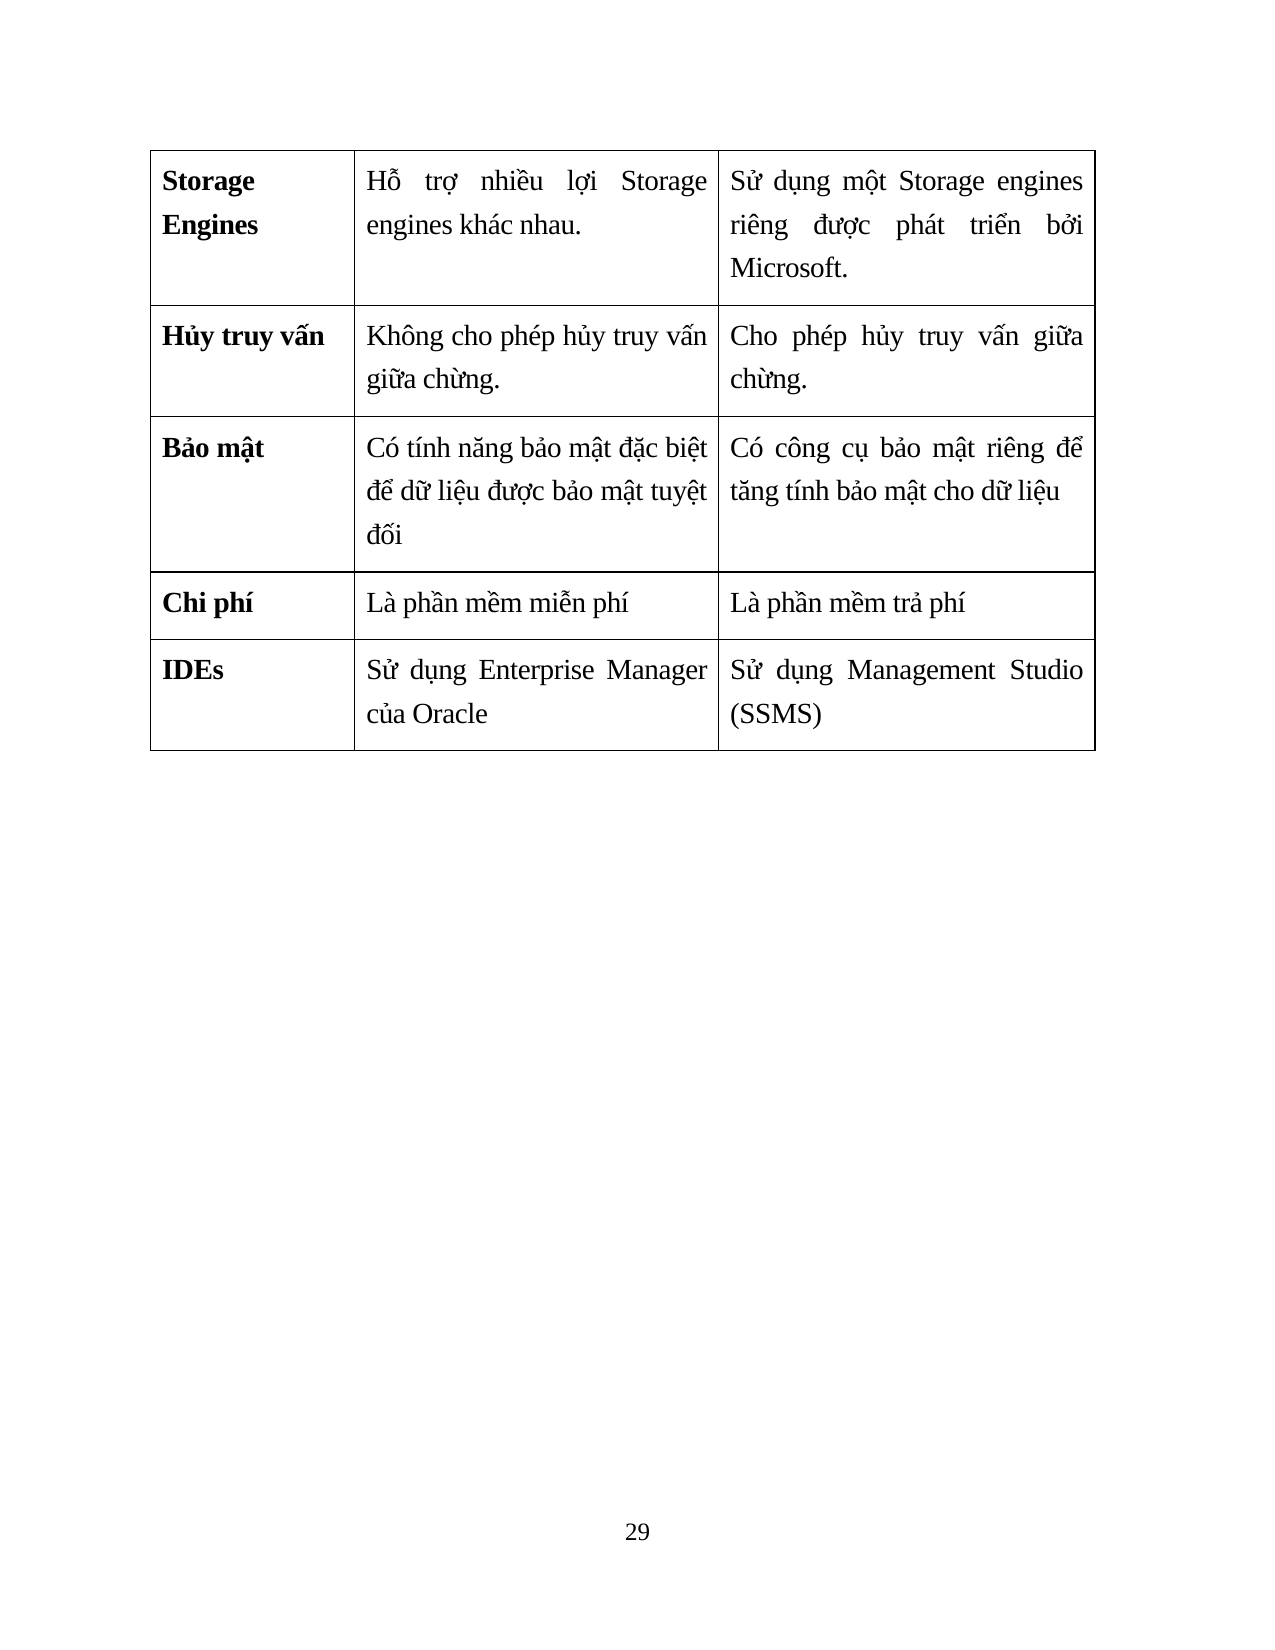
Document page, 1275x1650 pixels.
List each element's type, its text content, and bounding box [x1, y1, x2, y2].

table_cell Có công cụ bảo mật riêng để tăng tính bảo mật cho dữ liệu [719, 417, 1094, 571]
table_cell Chi phí [151, 573, 354, 639]
table_cell Storage Engines [151, 151, 354, 304]
table_cell Hủy truy vấn [151, 306, 354, 416]
table_cell Là phần mềm trả phí [719, 573, 1094, 639]
table_cell Không cho phép hủy truy vấn giữa chừng. [355, 306, 718, 416]
table_cell Cho phép hủy truy vấn giữa chừng. [719, 306, 1094, 416]
table_cell Hỗ trợ nhiều lợi Storage engines khác nhau. [355, 151, 718, 304]
table_cell Sử dụng một Storage engines riêng được phát triển bởi Microsoft. [719, 151, 1094, 304]
table_cell Sử dụng Management Studio (SSMS) [719, 640, 1094, 750]
table_cell Có tính năng bảo mật đặc biệt để dữ liệu được bảo mật tuyệt đối [355, 417, 718, 571]
table_cell Sử dụng Enterprise Manager của Oracle [355, 640, 718, 750]
table_cell Bảo mật [151, 417, 354, 571]
table_cell Là phần mềm miễn phí [355, 573, 718, 639]
table_cell IDEs [151, 640, 354, 750]
